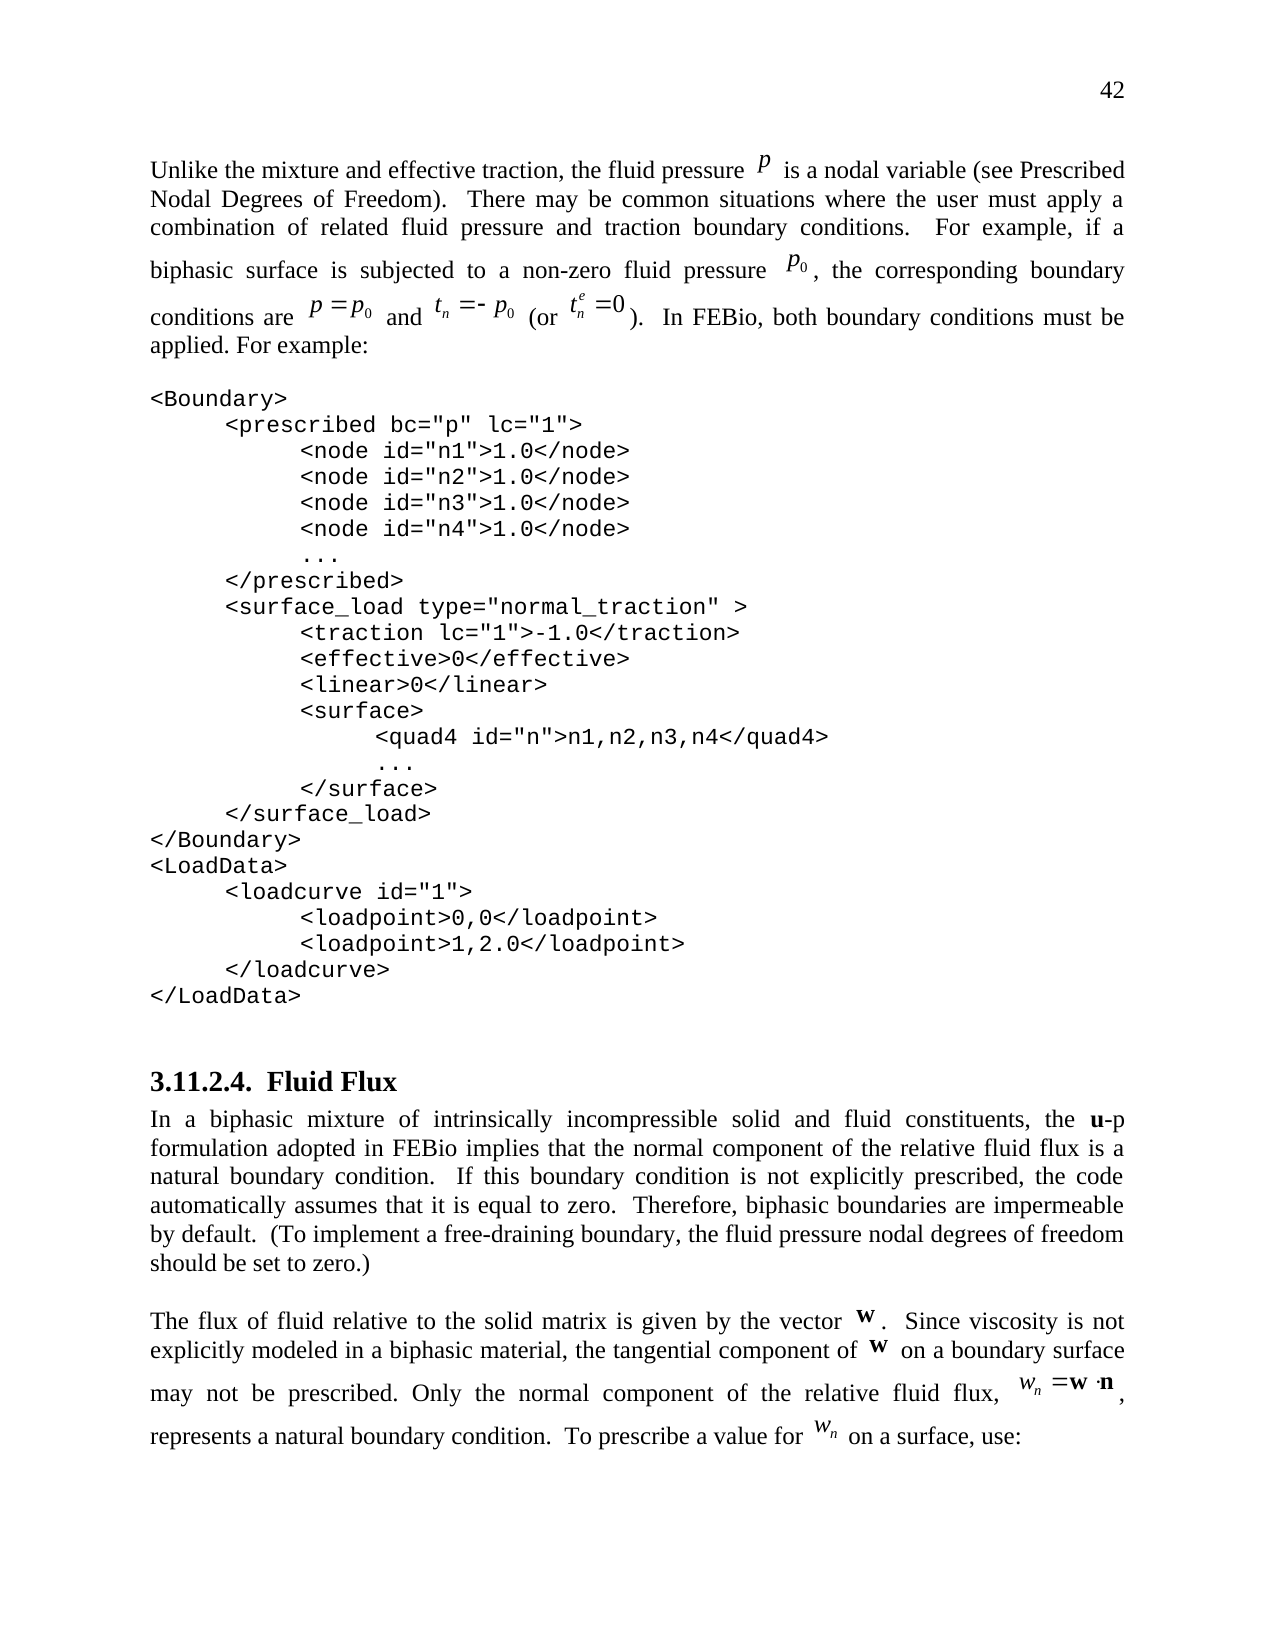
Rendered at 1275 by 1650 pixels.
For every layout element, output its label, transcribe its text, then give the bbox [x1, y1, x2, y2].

subtitle Fluid Flux [150, 1064, 1125, 1098]
text </surface> [150, 777, 1125, 803]
text ... [150, 543, 1125, 569]
text <loadcurve id="1"> [150, 881, 1125, 907]
text The flux of fluid relative to the solid matrix is given by the vector . Since viscosity is not explicitly modeled in a biphasic material, the tangential component of on a boundary surface may not be prescribed. Only the normal component of the relative fluid flux, , represents a natural boundary condition. To prescribe a value for on a surface, use: [150, 1305, 1125, 1450]
text In a biphasic mixture of intrinsically incompressible solid and fluid constituents, the u-p formulation adopted in FEBio implies that the normal component of the relative fluid flux is a natural boundary condition. If this boundary condition is not explicitly prescribed, the code automatically assumes that it is equal to zero. Therefore, biphasic boundaries are impermeable by default. (To implement a free-draining boundary, the fluid pressure nodal degrees of freedom should be set to zero.) [150, 1104, 1125, 1276]
text </LoadData> [150, 984, 1125, 1010]
text <Boundary> [150, 388, 1125, 414]
text <surface_load type="normal_traction" > [150, 595, 1125, 621]
text <node id="n2">1.0</node> [150, 466, 1125, 492]
text <node id="n3">1.0</node> [150, 492, 1125, 517]
text <loadpoint>0,0</loadpoint> [150, 907, 1125, 932]
text <quad4 id="n">n1,n2,n3,n4</quad4> [150, 725, 1125, 751]
text <linear>0</linear> [150, 673, 1125, 699]
text </prescribed> [150, 569, 1125, 595]
text Unlike the mixture and effective traction, the fluid pressure is a nodal variable (see Prescribed Nodal Degrees of Freedom). There may be common situations where the user must apply a combination of related fluid pressure and traction boundary conditions. For example, if a biphasic surface is subjected to a non-zero fluid pressure , the corresponding boundary conditions are and (or ). In FEBio, both boundary conditions must be applied. For example: [150, 150, 1125, 359]
text ... [150, 751, 1125, 777]
text <loadpoint>1,2.0</loadpoint> [150, 932, 1125, 958]
text <LoadData> [150, 855, 1125, 881]
text <node id="n1">1.0</node> [150, 440, 1125, 466]
text <prescribed bc="p" lc="1"> [150, 414, 1125, 440]
text </loadcurve> [150, 958, 1125, 984]
text <surface> [150, 699, 1125, 725]
text <effective>0</effective> [150, 647, 1125, 673]
text <node id="n4">1.0</node> [150, 517, 1125, 543]
text </Boundary> [150, 829, 1125, 855]
text </surface_load> [150, 803, 1125, 829]
text <traction lc="1">-1.0</traction> [150, 621, 1125, 647]
